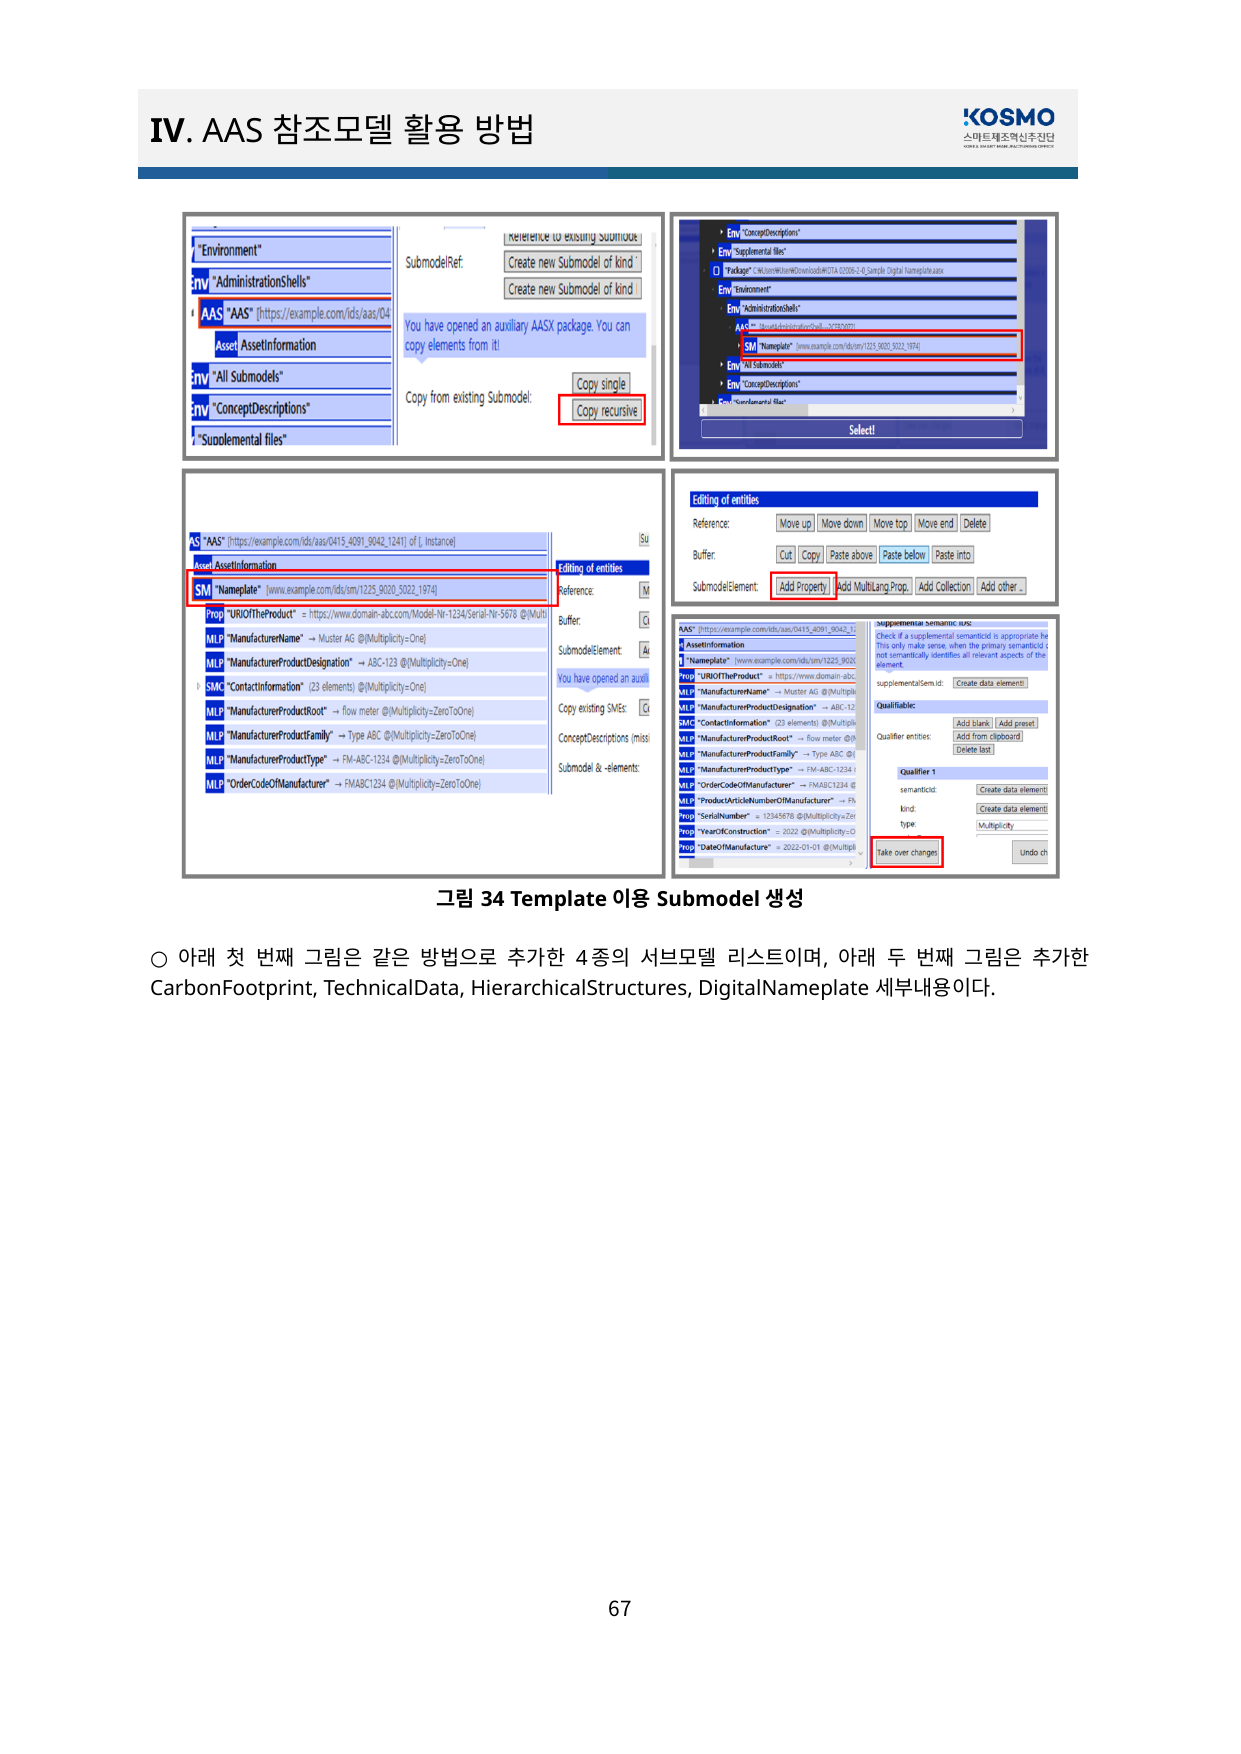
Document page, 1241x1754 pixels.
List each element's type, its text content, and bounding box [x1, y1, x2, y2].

text 그림 34 Template 이용 Submodel 생성 [150, 882, 1090, 913]
picture [963, 108, 1055, 148]
picture [177, 207, 1064, 883]
text ○ 아래 첫 번째 그림은 같은 방법으로 추가한 4종의 서브모델 리스트이며, 아래 두 번째 그림은 추가한 CarbonFootprint, TechnicalData, HierarchicalStructures, DigitalNameplate 세부내용이다. [150, 941, 1090, 1002]
